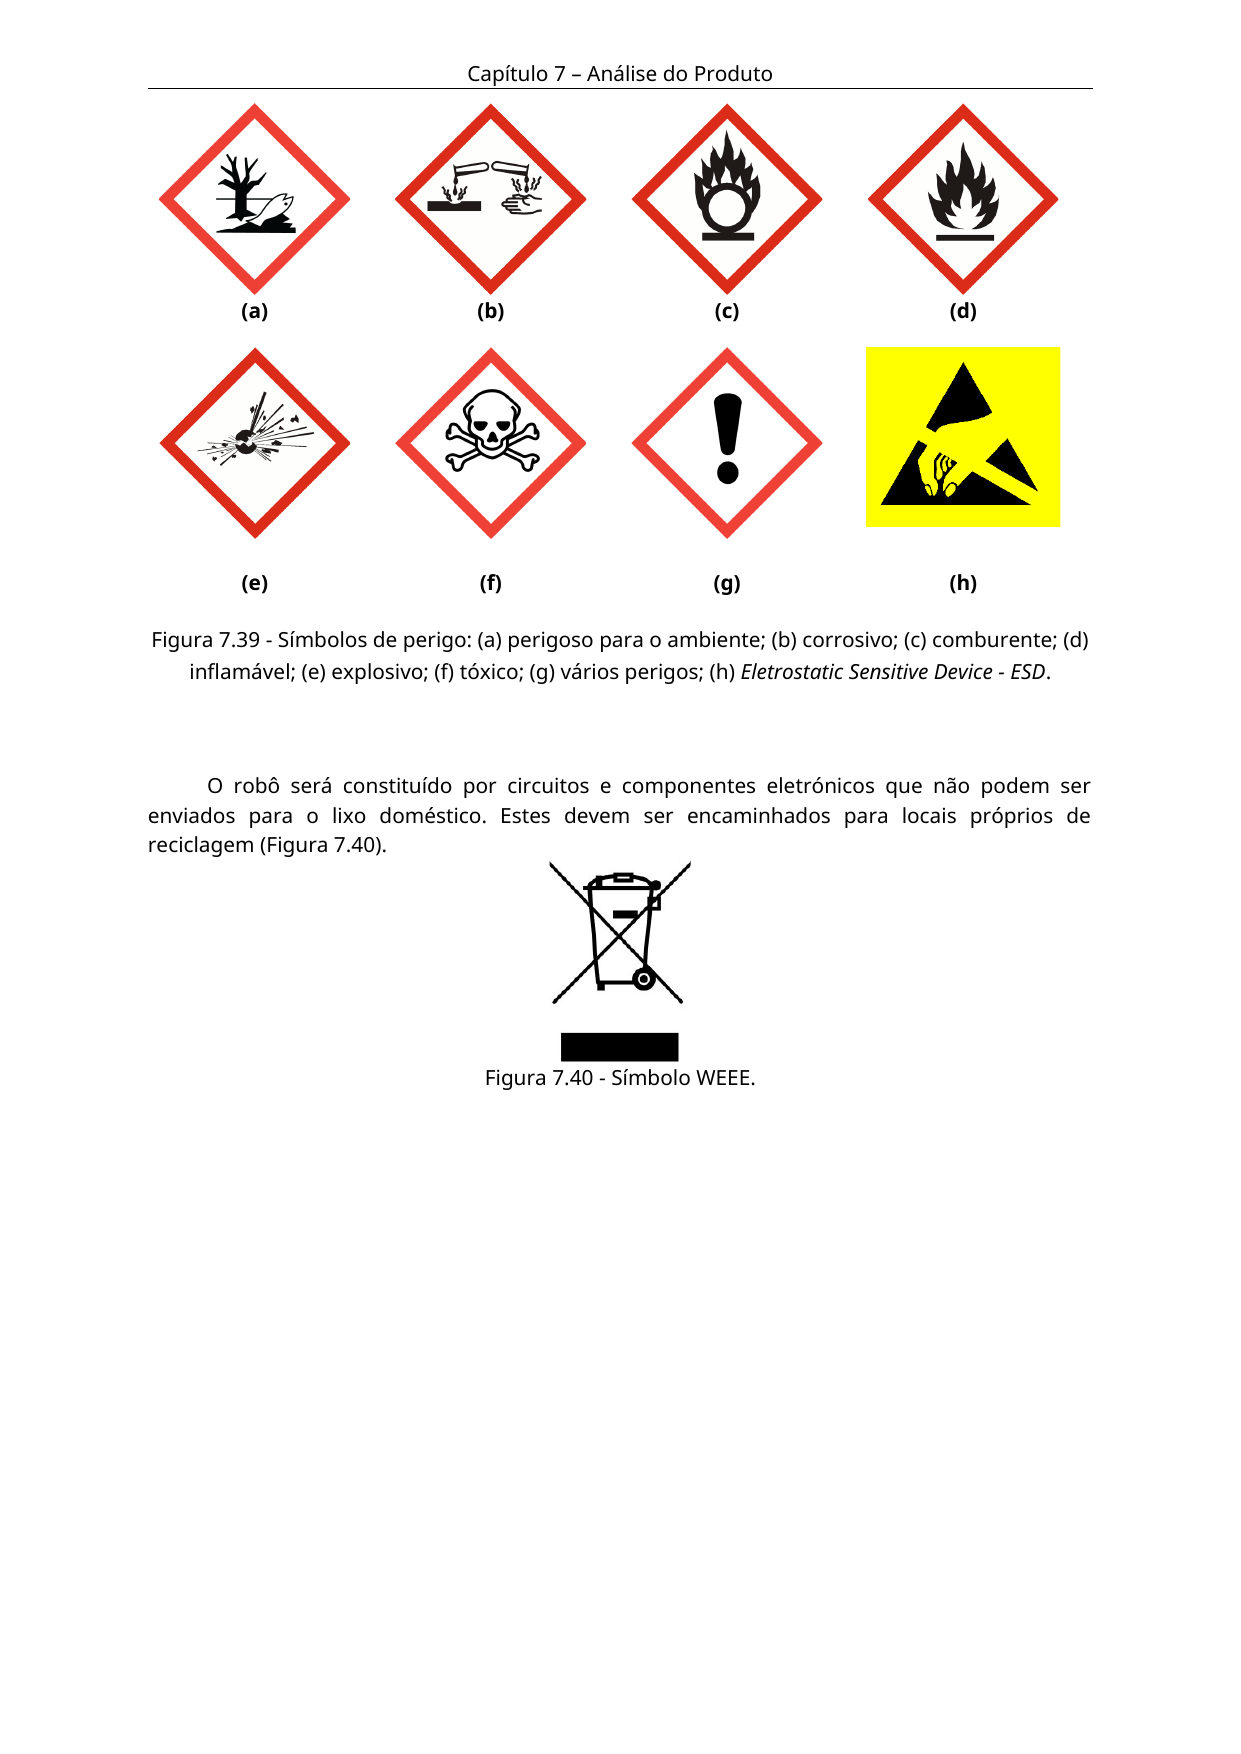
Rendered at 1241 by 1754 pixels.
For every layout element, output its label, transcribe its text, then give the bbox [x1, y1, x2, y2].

table_cell (b) [373, 296, 609, 347]
picture [159, 347, 350, 539]
table_cell (d) [845, 296, 1081, 347]
table_cell [373, 347, 609, 568]
table_cell (e) [136, 568, 373, 621]
picture [631, 103, 823, 295]
picture [549, 860, 691, 1062]
table_cell [845, 347, 1081, 568]
table_cell [609, 347, 845, 568]
picture [158, 103, 351, 295]
table_cell (g) [609, 568, 845, 621]
picture [395, 347, 587, 539]
table_cell (h) [845, 568, 1081, 621]
picture [867, 103, 1059, 295]
table_header [373, 103, 609, 296]
table_header [845, 103, 1081, 296]
table_cell [136, 347, 373, 568]
picture [631, 347, 823, 539]
picture [866, 347, 1061, 527]
text Figura . - Símbolo WEEE. [148, 1063, 1092, 1092]
table_cell (c) [609, 296, 845, 347]
picture [394, 103, 587, 295]
table_header [136, 103, 373, 296]
table_header [609, 103, 845, 296]
table_cell (f) [373, 568, 609, 621]
table_cell (a) [136, 296, 373, 347]
